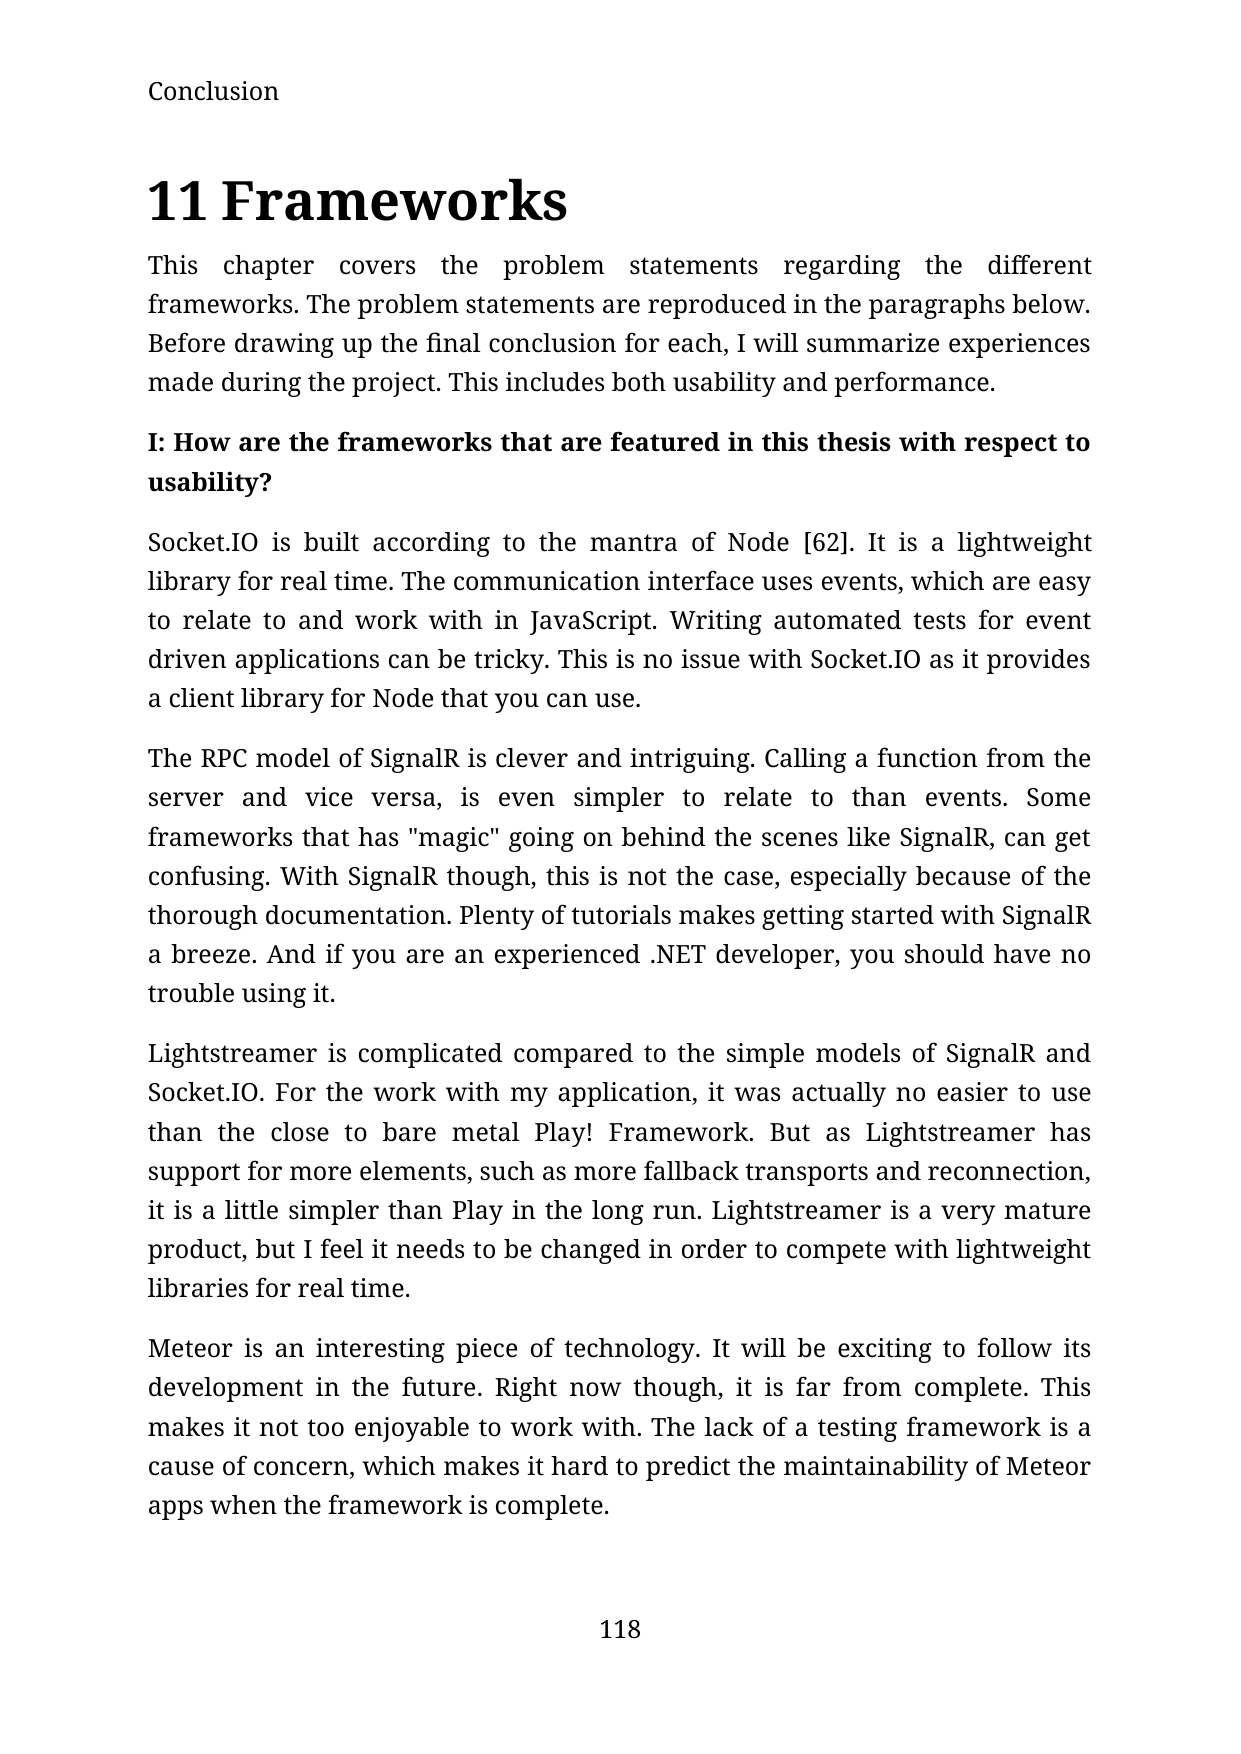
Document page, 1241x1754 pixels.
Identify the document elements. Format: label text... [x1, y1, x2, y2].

text Meteor is an interesting piece of technology. It will be exciting to follow its development in the future. Right now though, it is far from complete. This makes it not too enjoyable to work with. The lack of a testing framework is a cause of concern, which makes it hard to predict the maintainability of Meteor apps when the framework is complete. [148, 1331, 1092, 1522]
text Lightstreamer is complicated compared to the simple models of SignalR and Socket.IO. For the work with my application, it was actually no easier to use than the close to bare metal Play! Framework. But as Lightstreamer has support for more elements, such as more fallback transports and reconnection, it is a little simpler than Play in the long run. Lightstreamer is a very mature product, but I feel it needs to be changed in order to compete with lightweight libraries for real time. [148, 1036, 1092, 1305]
text Socket.IO is built according to the mantra of Node [62]. It is a lightweight library for real time. The communication interface uses events, which are easy to relate to and work with in JavaScript. Writing automated tests for event driven applications can be tricky. This is no issue with Socket.IO as it provides a client library for Node that you can use. [148, 524, 1092, 715]
subtitle Frameworks [148, 163, 1092, 237]
text The RPC model of SignalR is clever and intriguing. Calling a function from the server and vice versa, is even simpler to relate to than events. Some frameworks that has "magic" going on behind the scenes like SignalR, can get confusing. With SignalR though, this is not the case, especially because of the thorough documentation. Plenty of tutorials makes getting started with SignalR a breeze. And if you are an experienced .NET developer, you should have no trouble using it. [148, 741, 1092, 1010]
text This chapter covers the problem statements regarding the different frameworks. The problem statements are reproduced in the paragraphs below. Before drawing up the final conclusion for each, I will summarize experiences made during the project. This includes both usability and performance. [148, 248, 1092, 399]
text I: How are the frameworks that are featured in this thesis with respect to usability? [148, 425, 1092, 498]
